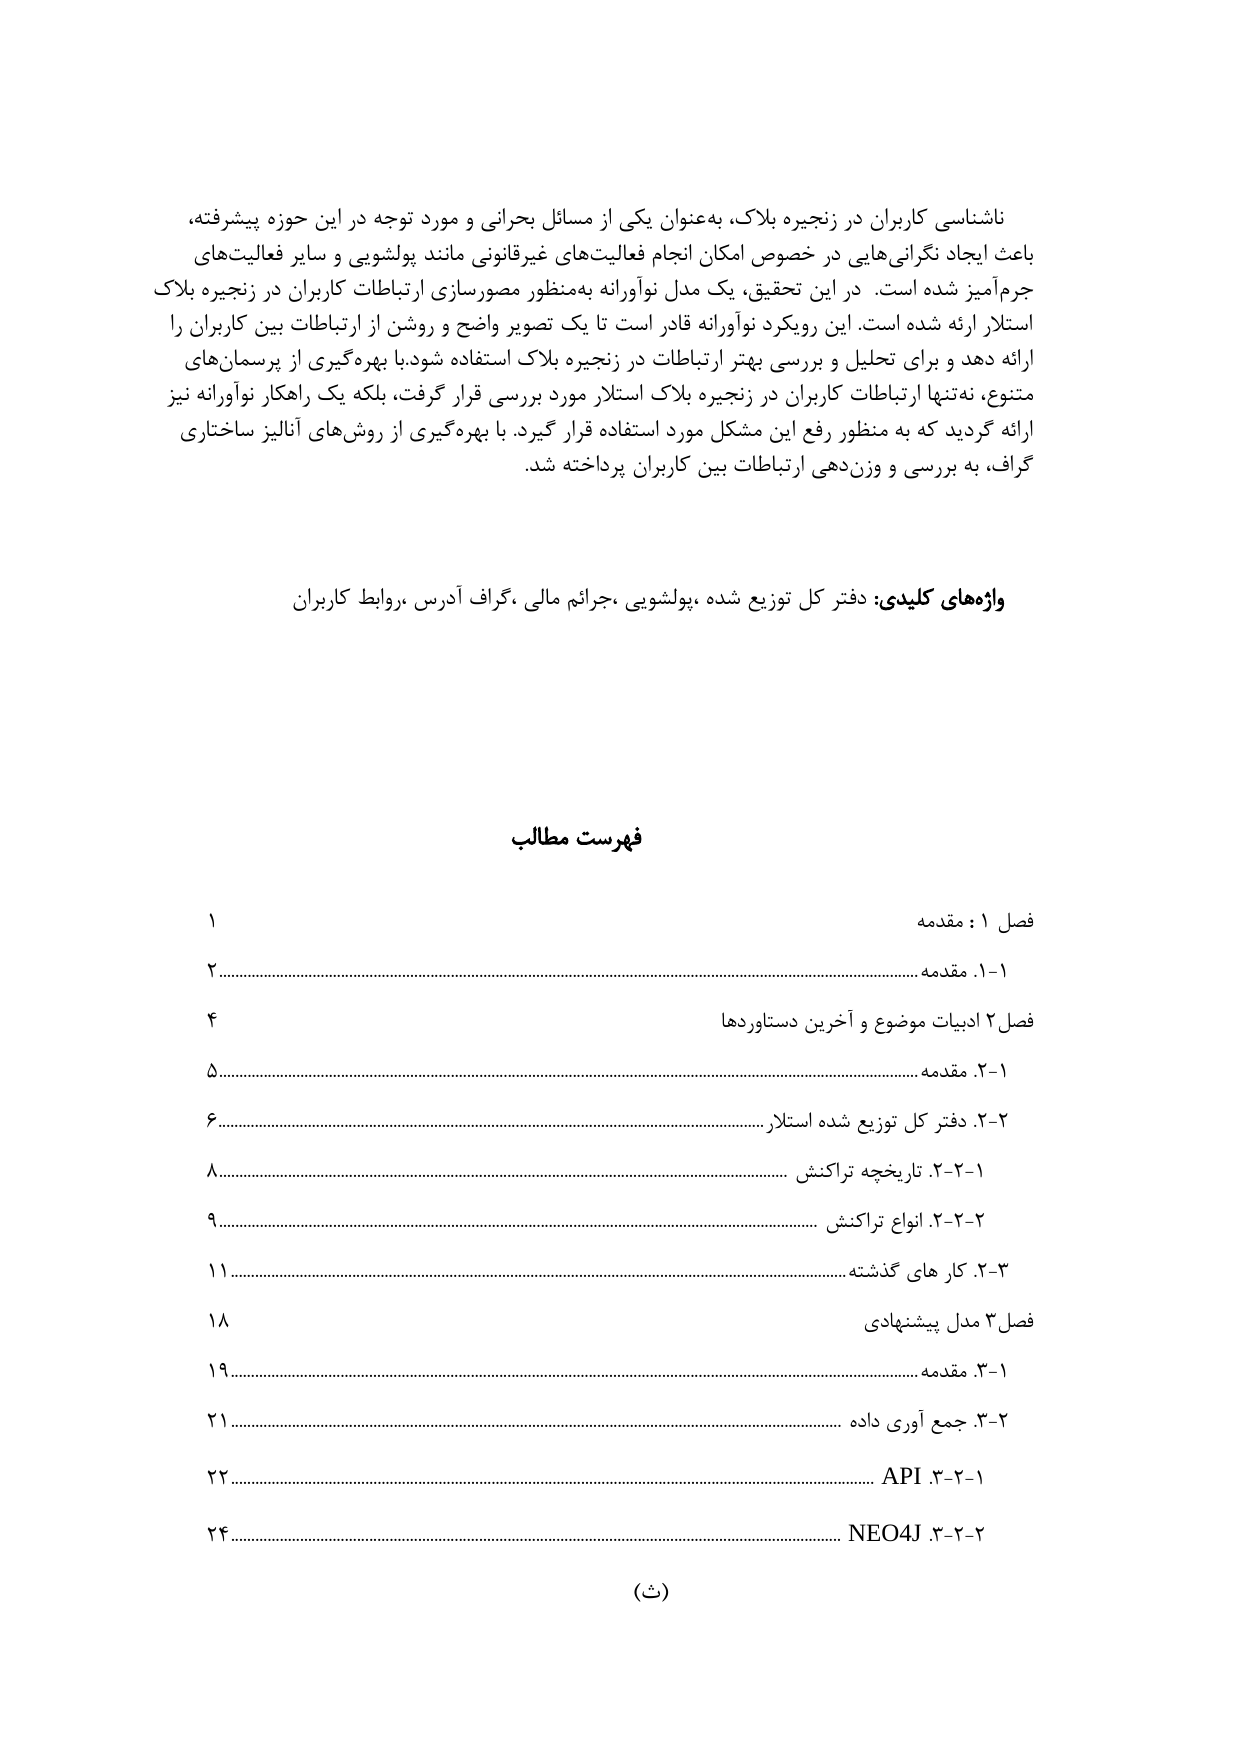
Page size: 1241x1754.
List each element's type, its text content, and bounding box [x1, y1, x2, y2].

text 2-3. کار های گذشته 11 [147, 1261, 1009, 1286]
text واژه‌هاي كليدي: دفتر کل توزیع شده ،پولشویی ،جرائم مالی ،گراف آدرس ،روابط کاربران [147, 587, 1033, 614]
text فصل 1 : مقدمه 1 [147, 911, 1033, 936]
text 3-2-2. NEO4J 24 [147, 1518, 986, 1550]
text 3-2-1. API 22 [147, 1461, 986, 1493]
text فهرست مطالب [147, 825, 1033, 854]
text 1-1. مقدمه 2 [147, 961, 1009, 986]
text 2-2-1. تاریخچه تراکنش 8 [147, 1161, 986, 1186]
text فصل2 ادبیات موضوع و آخرین دستاوردها 4 [147, 1011, 1033, 1036]
text 2-1. مقدمه 5 [147, 1061, 1009, 1086]
text 3-2. جمع آوری داده 21 [147, 1411, 1009, 1436]
text فصل3 مدل پیشنهادی 18 [147, 1311, 1033, 1336]
text 2-2. دفتر کل توزیع شده استلار 6 [147, 1111, 1009, 1136]
text 3-1. مقدمه 19 [147, 1361, 1009, 1386]
text ناشناسی کاربران در زنجیره بلاک، به‌عنوان یکی از مسائل بحرانی و مورد توجه در این حوزه پیشرفته، باعث ایجاد نگرانی‌هایی در خصوص امکان انجام فعالیت‌های غیرقانونی مانند پولشویی و سایر فعالیت‌های جرم‌آمیز شده است. در این تحقیق، یک مدل نوآورانه به‌منظور مصورسازی ارتباطات کاربران در زنجیره بلاک استلار ارئه شده است. این رویکرد نوآورانه قادر است تا یک تصویر واضح و روشن از ارتباطات بین کاربران را ارائه دهد و برای تحلیل و بررسی بهتر ارتباطات در زنجیره بلاک استفاده شود.با بهره‌گیری از پرسمان‌های متنوع، نه‌تنها ارتباطات کاربران در زنجیره بلاک استلار مورد بررسی قرار گرفت، بلکه یک راهکار نوآورانه نیز ارائه گردید که به منظور رفع این مشکل مورد استفاده قرار گیرد. با بهره‌گیری از روش‌های آنالیز ساختاری گراف، به بررسی و وزن‌دهی ارتباطات بین کاربران پرداخته شد. [147, 207, 1033, 481]
text 2-2-2. انواع تراکنش 9 [147, 1211, 986, 1236]
